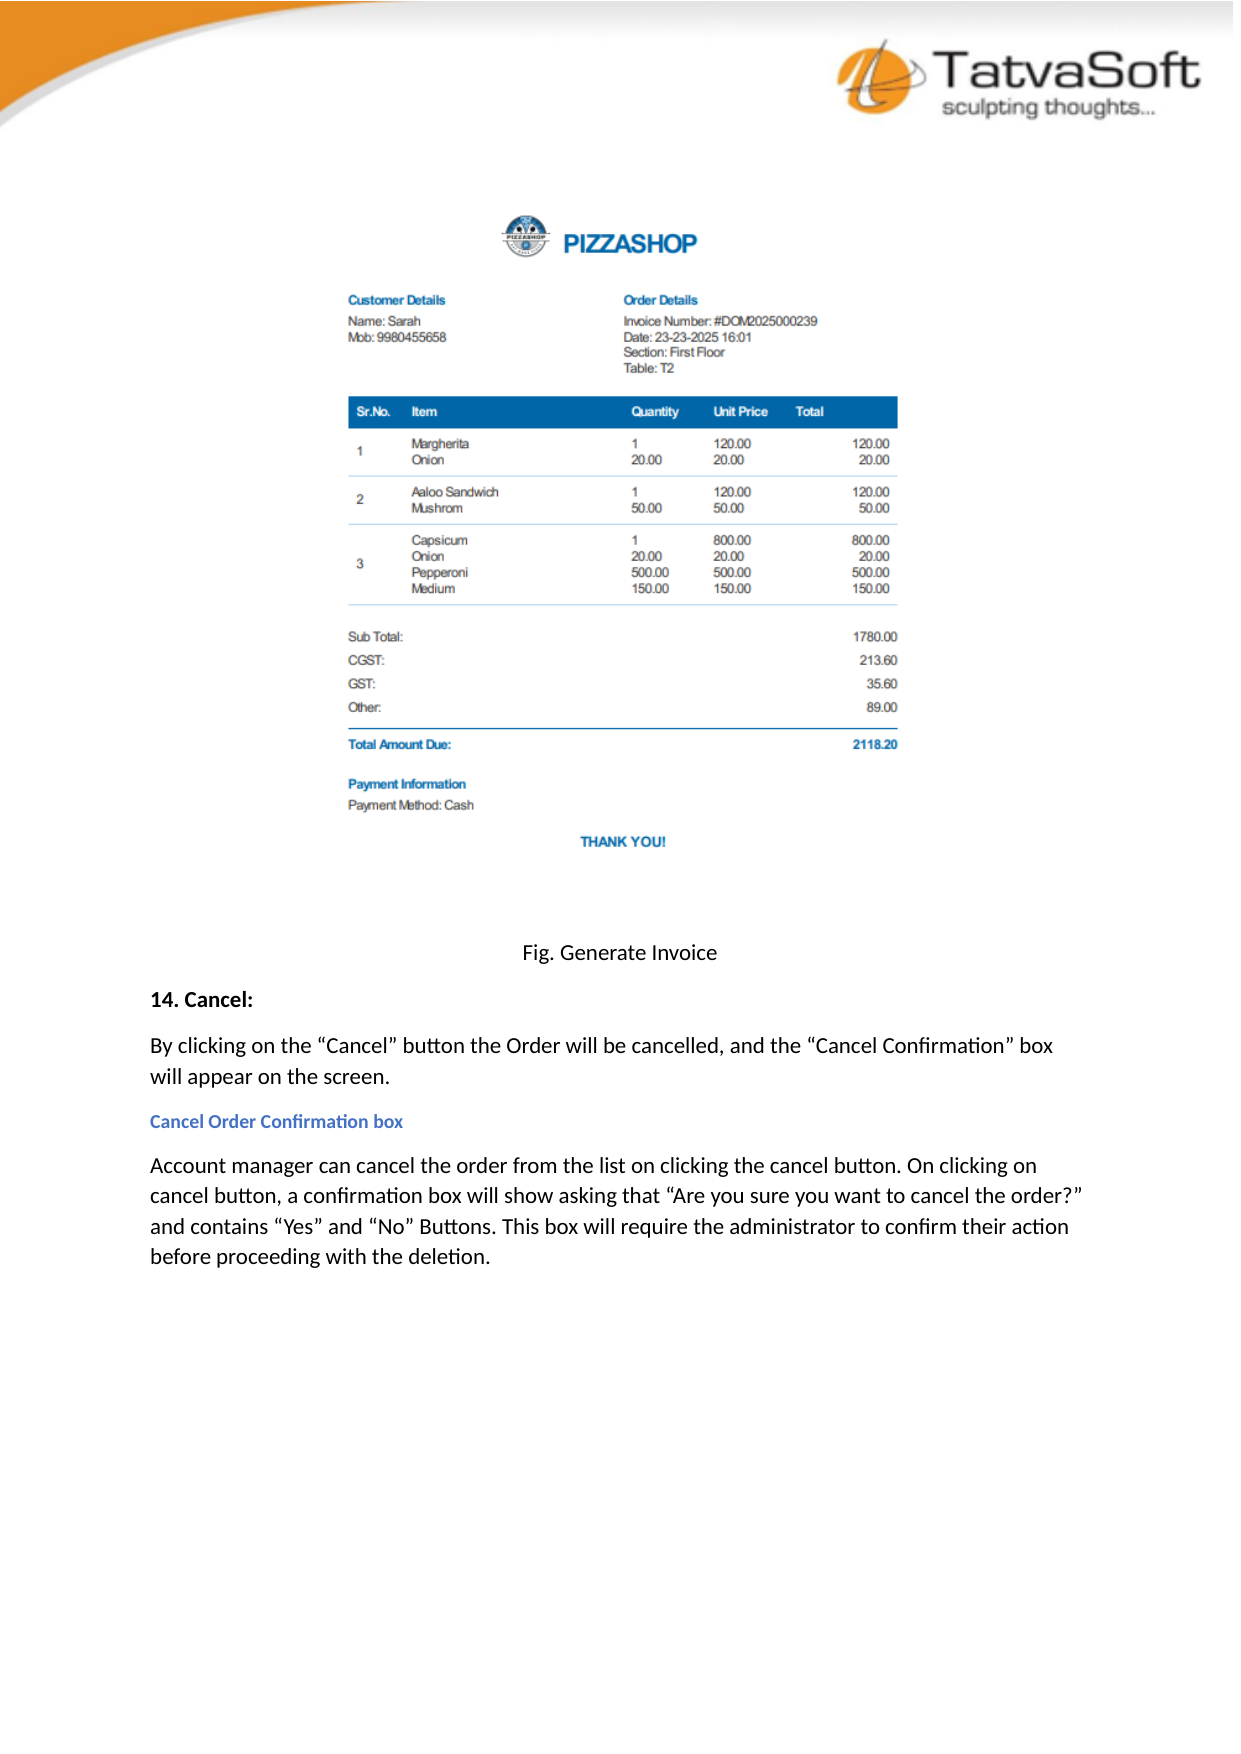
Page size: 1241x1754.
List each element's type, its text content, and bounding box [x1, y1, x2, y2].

text By clicking on the “Cancel” button the Order will be cancelled, and the “Cancel Confirmation” box will appear on the screen. [150, 1032, 1090, 1090]
text Account manager can cancel the order from the list on clicking the cancel button. On clicking on cancel button, a confirmation box will show asking that “Are you sure you want to cancel the order?” and contains “Yes” and “No” Buttons. This box will require the administrator to confirm their action before proceeding with the deletion. [150, 1151, 1090, 1270]
text 14. Cancel: [150, 985, 1090, 1013]
picture [0, 1, 1234, 159]
text Cancel Order Confirmation box [150, 1109, 1090, 1133]
text Fig. Generate Invoice [150, 106, 1090, 966]
